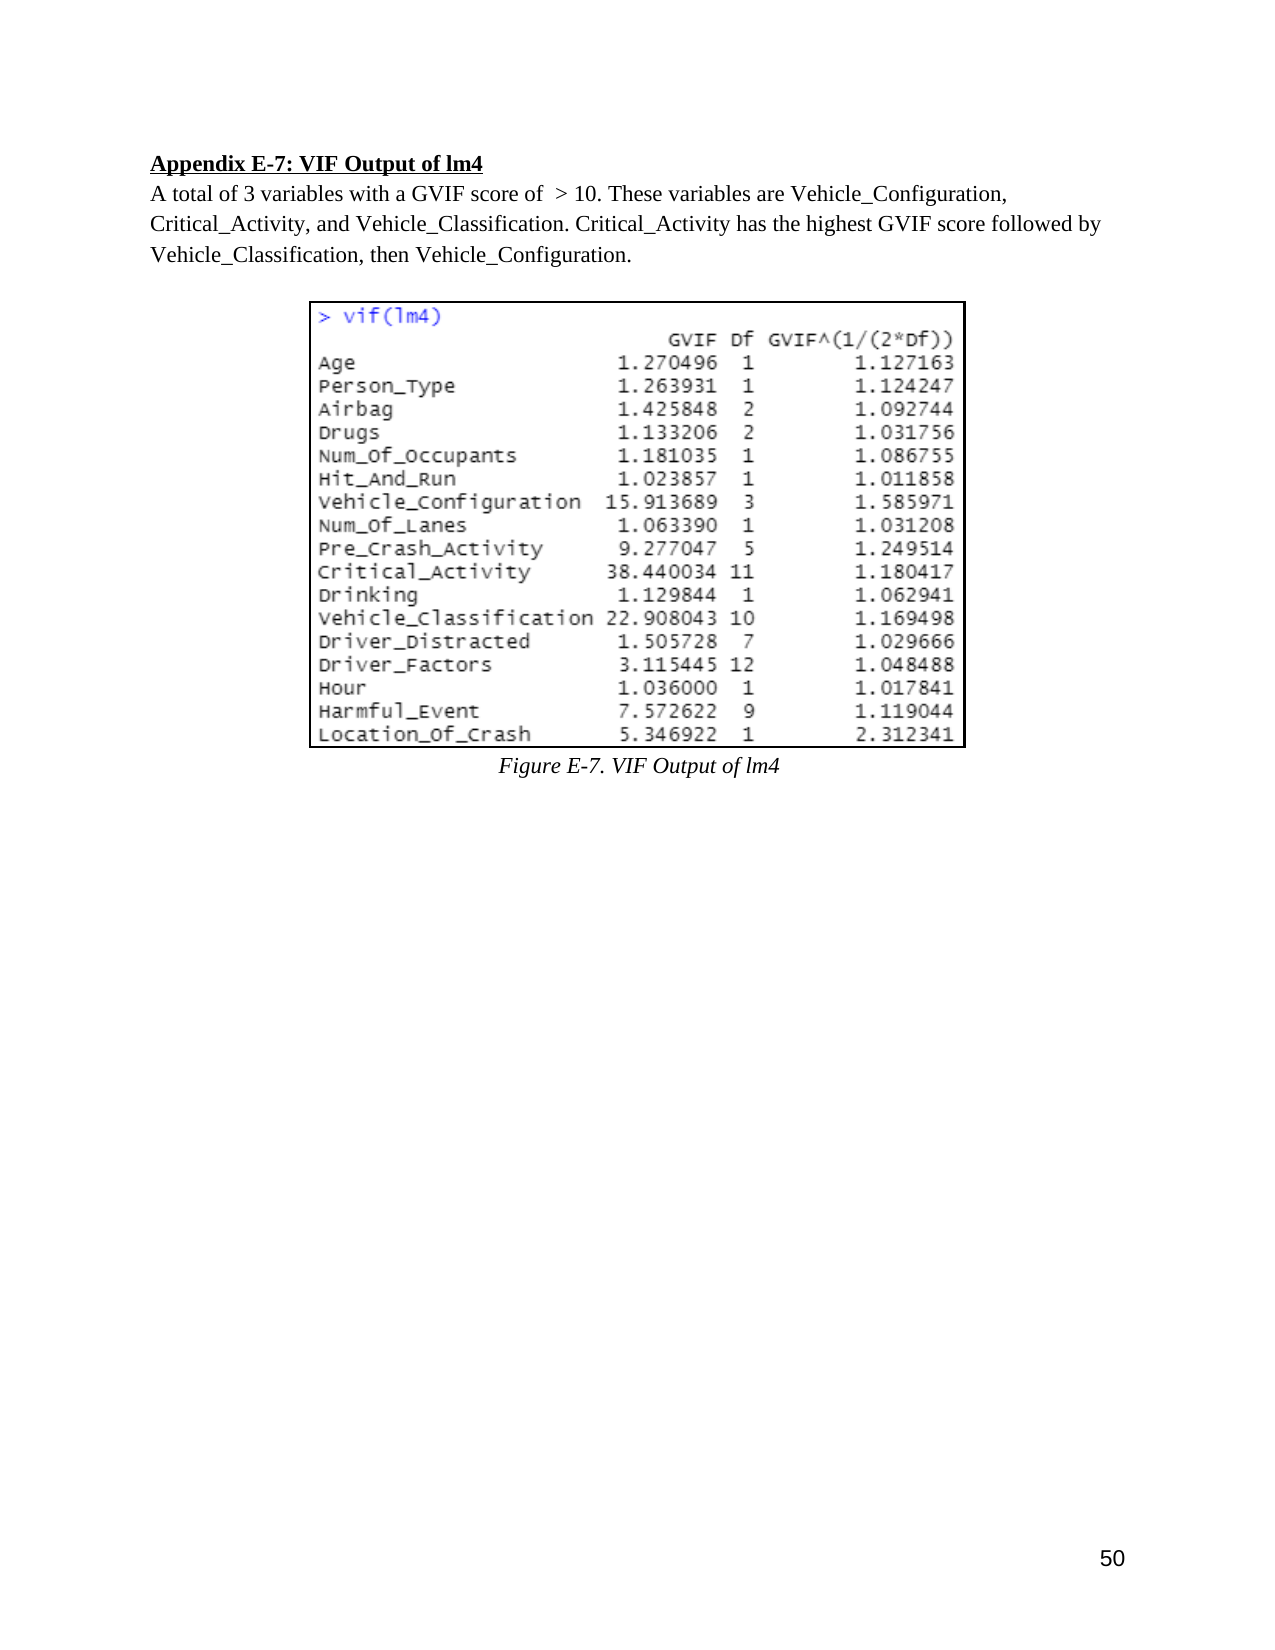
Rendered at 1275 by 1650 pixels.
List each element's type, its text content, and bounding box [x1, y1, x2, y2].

picture [311, 303, 963, 746]
text Figure E-7. VIF Output of lm4 [150, 752, 1125, 778]
text A total of 3 variables with a GVIF score of > 10. These variables are Vehicle_Configuration, Critical_Activity, and Vehicle_Classification. Critical_Activity has the highest GVIF score followed by Vehicle_Classification, then Vehicle_Configuration. [150, 180, 1125, 267]
text Appendix E-7: VIF Output of lm4 [150, 150, 1125, 176]
